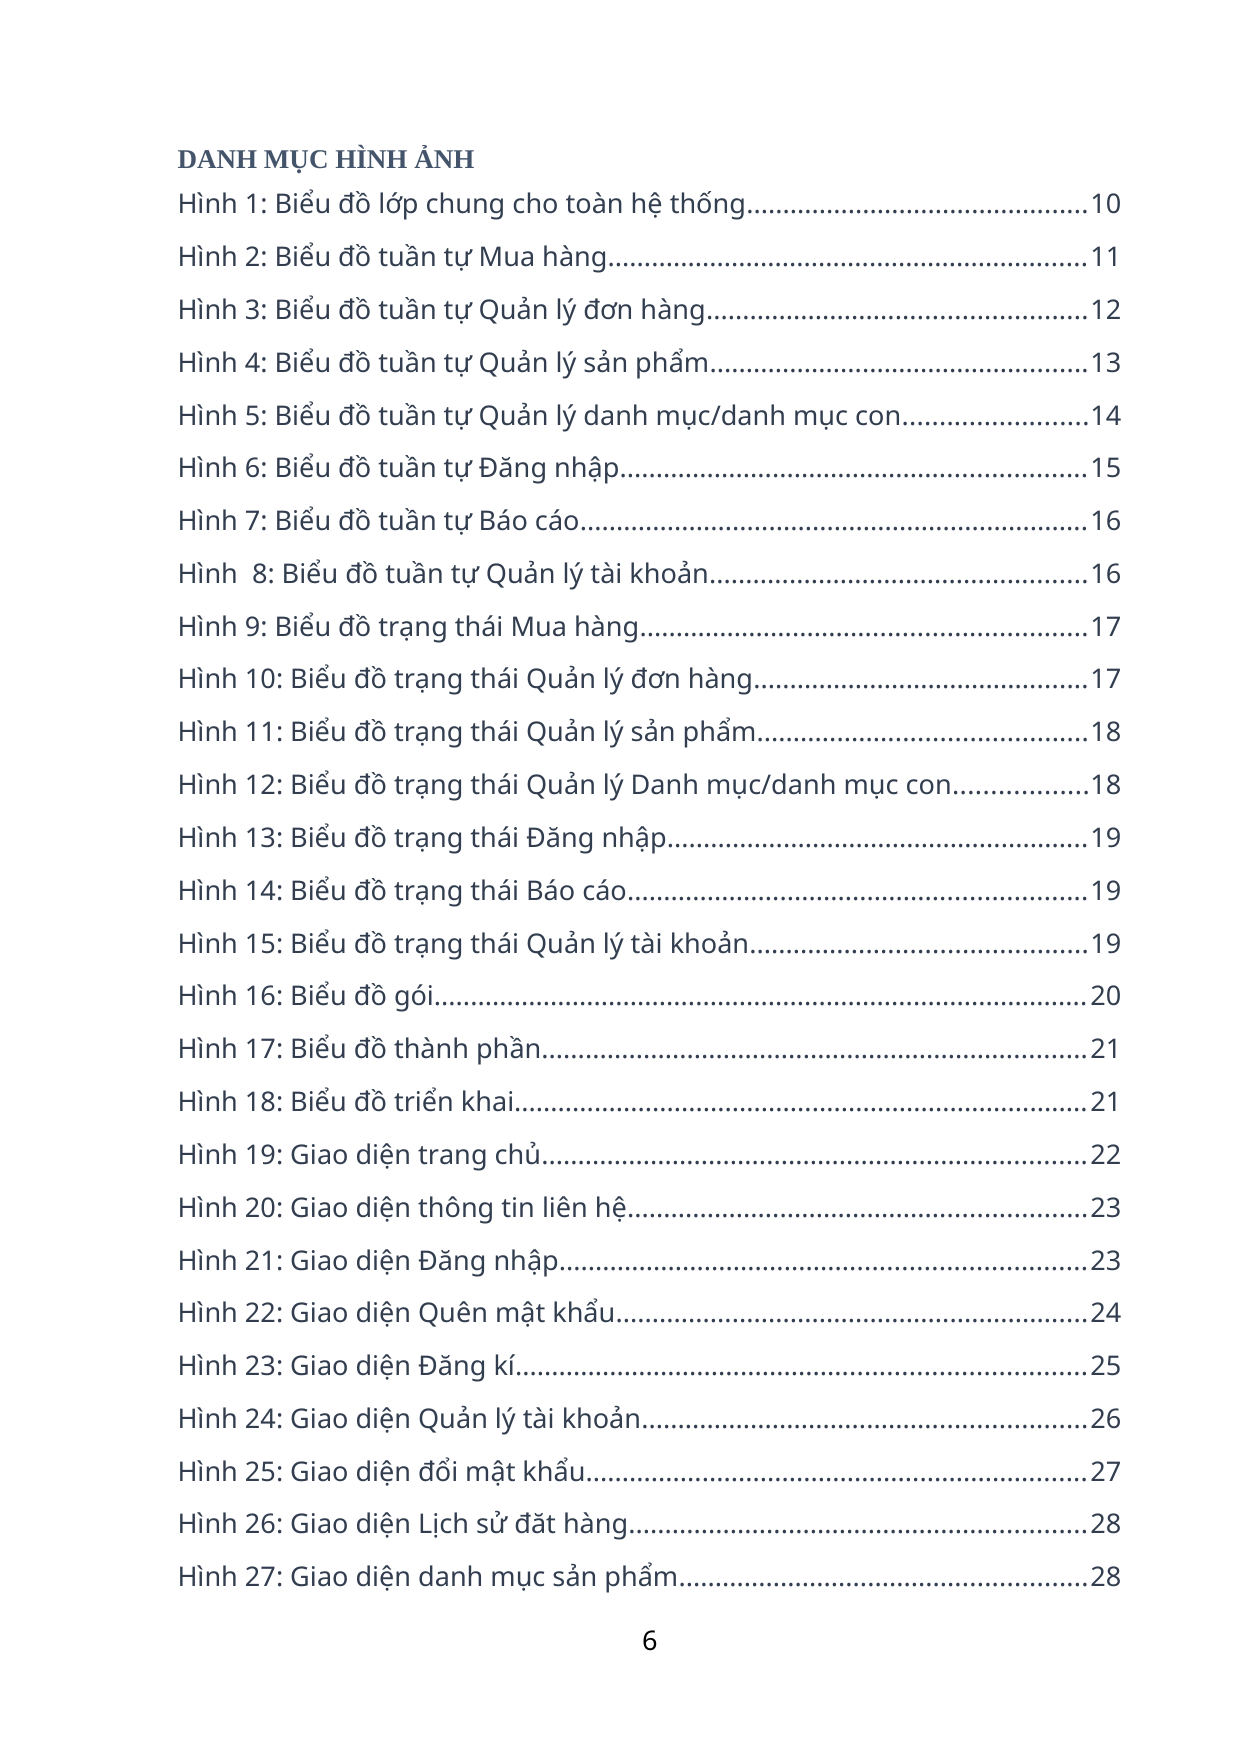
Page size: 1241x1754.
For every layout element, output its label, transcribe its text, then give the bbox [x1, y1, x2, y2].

text Hình 25: Giao diện đổi mật khẩu 27 [177, 1452, 1122, 1489]
text Hình 1: Biểu đồ lớp chung cho toàn hệ thống 10 [177, 185, 1122, 222]
text Hình 10: Biểu đồ trạng thái Quản lý đơn hàng 17 [177, 660, 1122, 697]
text Hình 19: Giao diện trang chủ 22 [177, 1135, 1122, 1172]
text Hình 23: Giao diện Đăng kí 25 [177, 1347, 1122, 1383]
text Hình 4: Biểu đồ tuần tự Quản lý sản phẩm 13 [177, 343, 1122, 380]
text Hình 8: Biểu đồ tuần tự Quản lý tài khoản 16 [177, 554, 1122, 591]
text Hình 15: Biểu đồ trạng thái Quản lý tài khoản 19 [177, 924, 1122, 961]
text Hình 3: Biểu đồ tuần tự Quản lý đơn hàng 12 [177, 290, 1122, 327]
text Hình 13: Biểu đồ trạng thái Đăng nhập 19 [177, 818, 1122, 855]
text Hình 9: Biểu đồ trạng thái Mua hàng 17 [177, 607, 1122, 644]
text Hình 20: Giao diện thông tin liên hệ 23 [177, 1188, 1122, 1225]
text Hình 21: Giao diện Đăng nhập 23 [177, 1241, 1122, 1278]
text Hình 12: Biểu đồ trạng thái Quản lý Danh mục/danh mục con 18 [177, 766, 1122, 802]
text Hình 22: Giao diện Quên mật khẩu 24 [177, 1294, 1122, 1331]
text Hình 26: Giao diện Lịch sử đăt hàng 28 [177, 1505, 1122, 1542]
text Hình 16: Biểu đồ gói 20 [177, 977, 1122, 1014]
text Hình 24: Giao diện Quản lý tài khoản 26 [177, 1399, 1122, 1436]
text Hình 5: Biểu đồ tuần tự Quản lý danh mục/danh mục con 14 [177, 396, 1122, 433]
text Hình 17: Biểu đồ thành phần 21 [177, 1030, 1122, 1067]
text Hình 6: Biểu đồ tuần tự Đăng nhập 15 [177, 449, 1122, 486]
text Hình 18: Biểu đồ triển khai 21 [177, 1082, 1122, 1119]
subtitle DANH MỤC HÌNH ẢNH [177, 143, 1122, 174]
text Hình 14: Biểu đồ trạng thái Báo cáo 19 [177, 871, 1122, 908]
text Hình 11: Biểu đồ trạng thái Quản lý sản phẩm 18 [177, 713, 1122, 750]
text Hình 7: Biểu đồ tuần tự Báo cáo 16 [177, 502, 1122, 538]
text Hình 27: Giao diện danh mục sản phẩm 28 [177, 1558, 1122, 1595]
text Hình 2: Biểu đồ tuần tự Mua hàng 11 [177, 237, 1122, 274]
